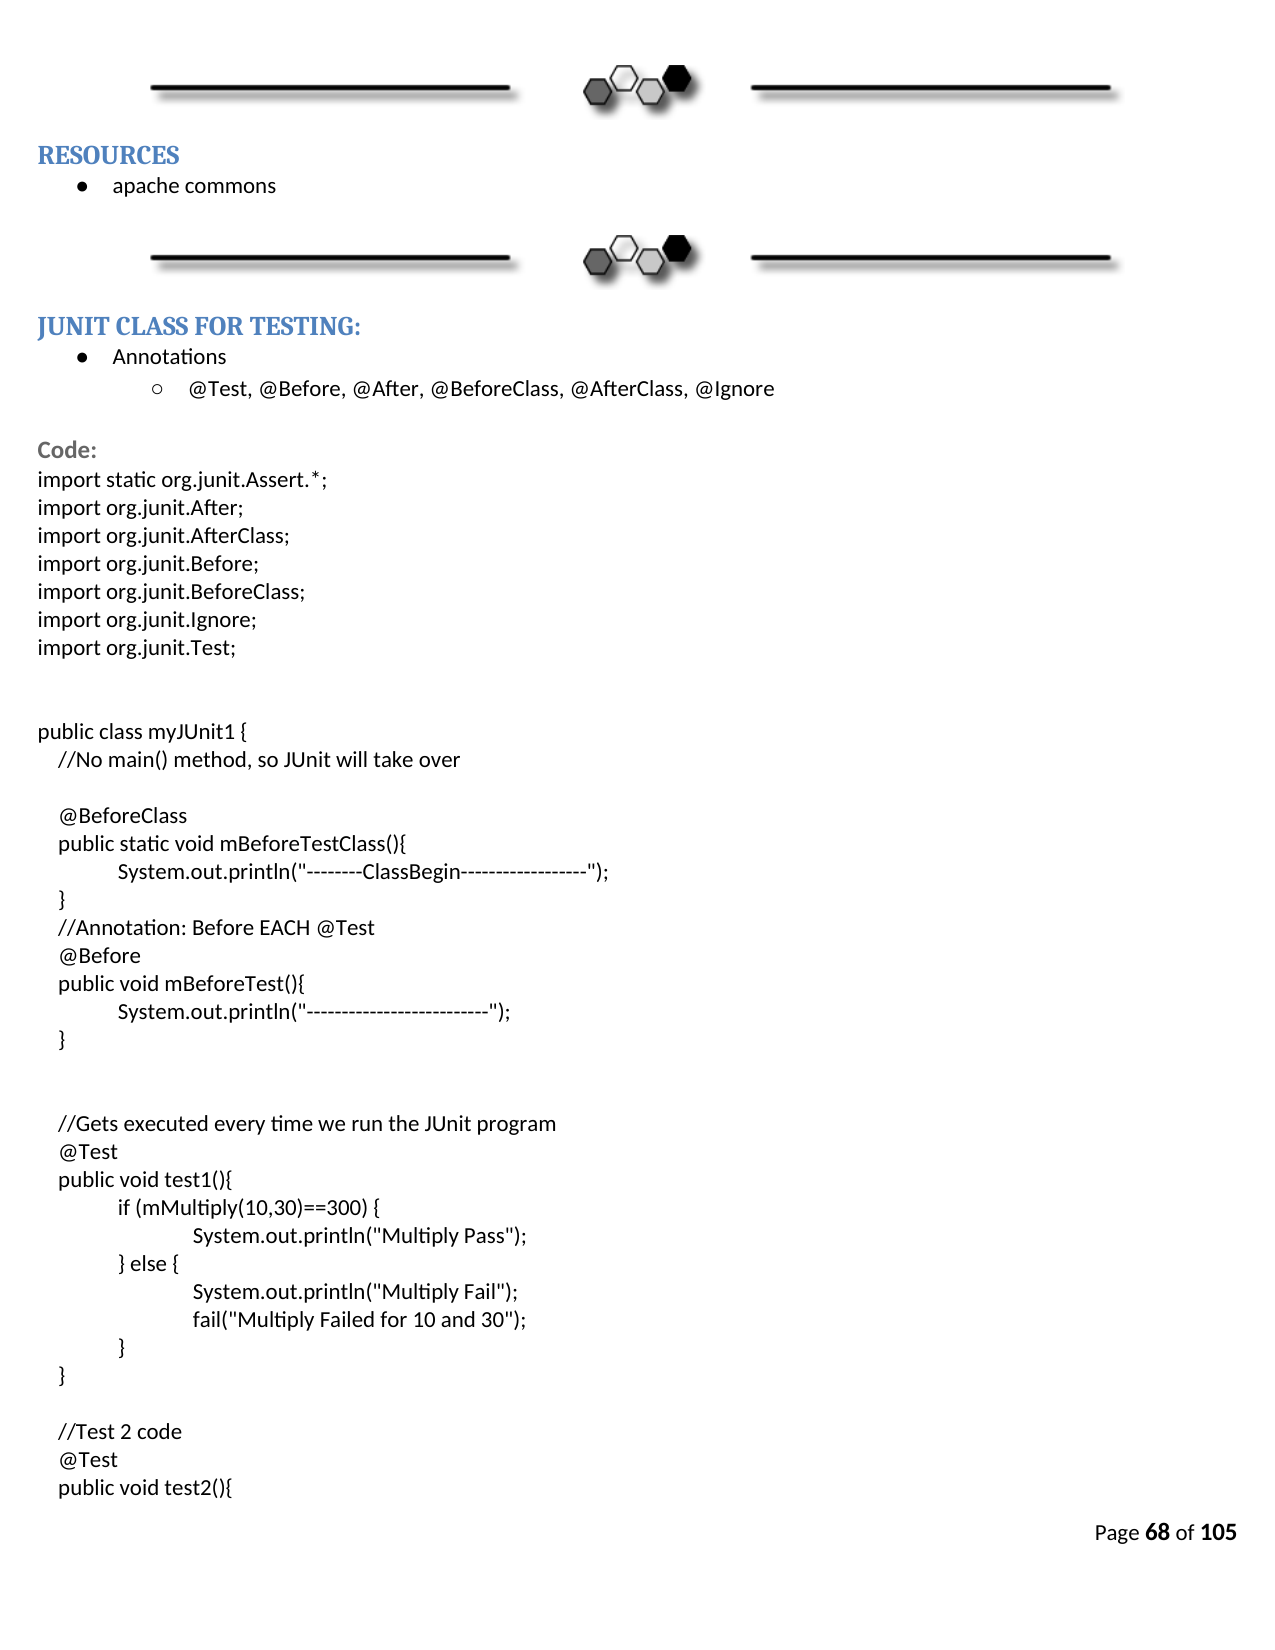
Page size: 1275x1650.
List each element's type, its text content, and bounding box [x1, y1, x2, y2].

text } [37, 1361, 1237, 1389]
text @Before [37, 941, 1237, 969]
text import org.junit.Ignore; [37, 605, 1237, 633]
text public class myJUnit1 { [37, 717, 1237, 745]
text public static void mBeforeTestClass(){ [37, 829, 1237, 857]
text @Test [37, 1137, 1237, 1165]
text } [37, 1333, 1237, 1361]
text Code: [37, 434, 1237, 465]
text System.out.println("Multiply Fail"); [37, 1277, 1237, 1305]
list Annotations [75, 342, 1237, 370]
text //Gets executed every time we run the JUnit program [37, 1109, 1237, 1137]
text @Test [37, 1445, 1237, 1473]
list apache commons [75, 171, 1237, 199]
picture [150, 235, 1125, 290]
subtitle Resources [37, 140, 1237, 171]
text import org.junit.AfterClass; [37, 521, 1237, 549]
subtitle JUnit Class for testing: [37, 311, 1237, 342]
text import static org.junit.Assert.*; [37, 465, 1237, 493]
text System.out.println("Multiply Pass"); [37, 1221, 1237, 1249]
text public void test2(){ [37, 1473, 1237, 1501]
text import org.junit.After; [37, 493, 1237, 521]
text fail("Multiply Failed for 10 and 30"); [37, 1305, 1237, 1333]
text public void mBeforeTest(){ [37, 969, 1237, 997]
picture [150, 65, 1125, 120]
text //Annotation: Before EACH @Test [37, 913, 1237, 941]
text } [37, 1025, 1237, 1053]
text //No main() method, so JUnit will take over [37, 745, 1237, 773]
text @BeforeClass [37, 801, 1237, 829]
text public void test1(){ [37, 1165, 1237, 1193]
list @Test, @Before, @After, @BeforeClass, @AfterClass, @Ignore [150, 374, 1237, 402]
text import org.junit.Test; [37, 633, 1237, 661]
text System.out.println("--------ClassBegin------------------"); [37, 857, 1237, 885]
text } else { [37, 1249, 1237, 1277]
text if (mMultiply(10,30)==300) { [37, 1193, 1237, 1221]
text } [37, 885, 1237, 913]
text import org.junit.BeforeClass; [37, 577, 1237, 605]
text System.out.println("--------------------------"); [37, 997, 1237, 1025]
text import org.junit.Before; [37, 549, 1237, 577]
text //Test 2 code [37, 1417, 1237, 1445]
